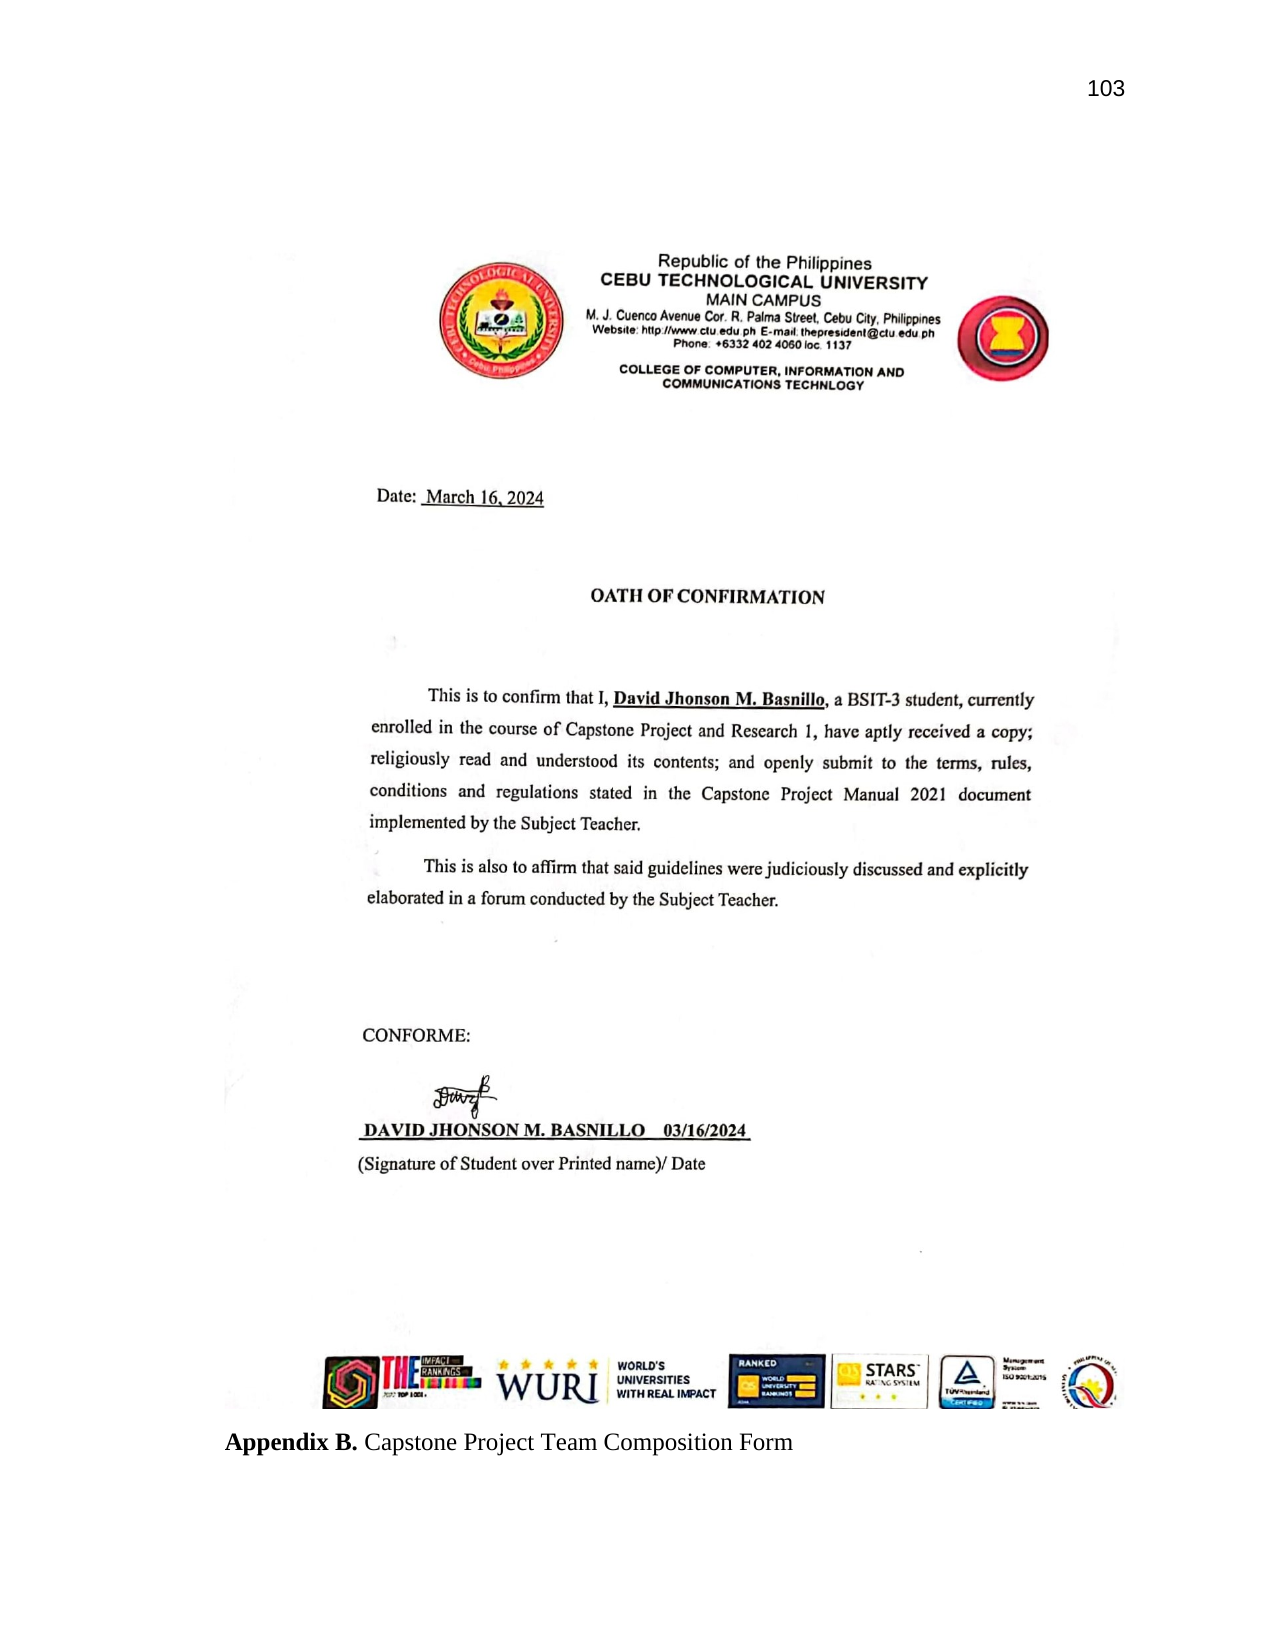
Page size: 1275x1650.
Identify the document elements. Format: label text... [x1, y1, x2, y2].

picture [224, 250, 1125, 1409]
subtitle Appendix B. Capstone Project Team Composition Form [224, 1427, 1125, 1456]
